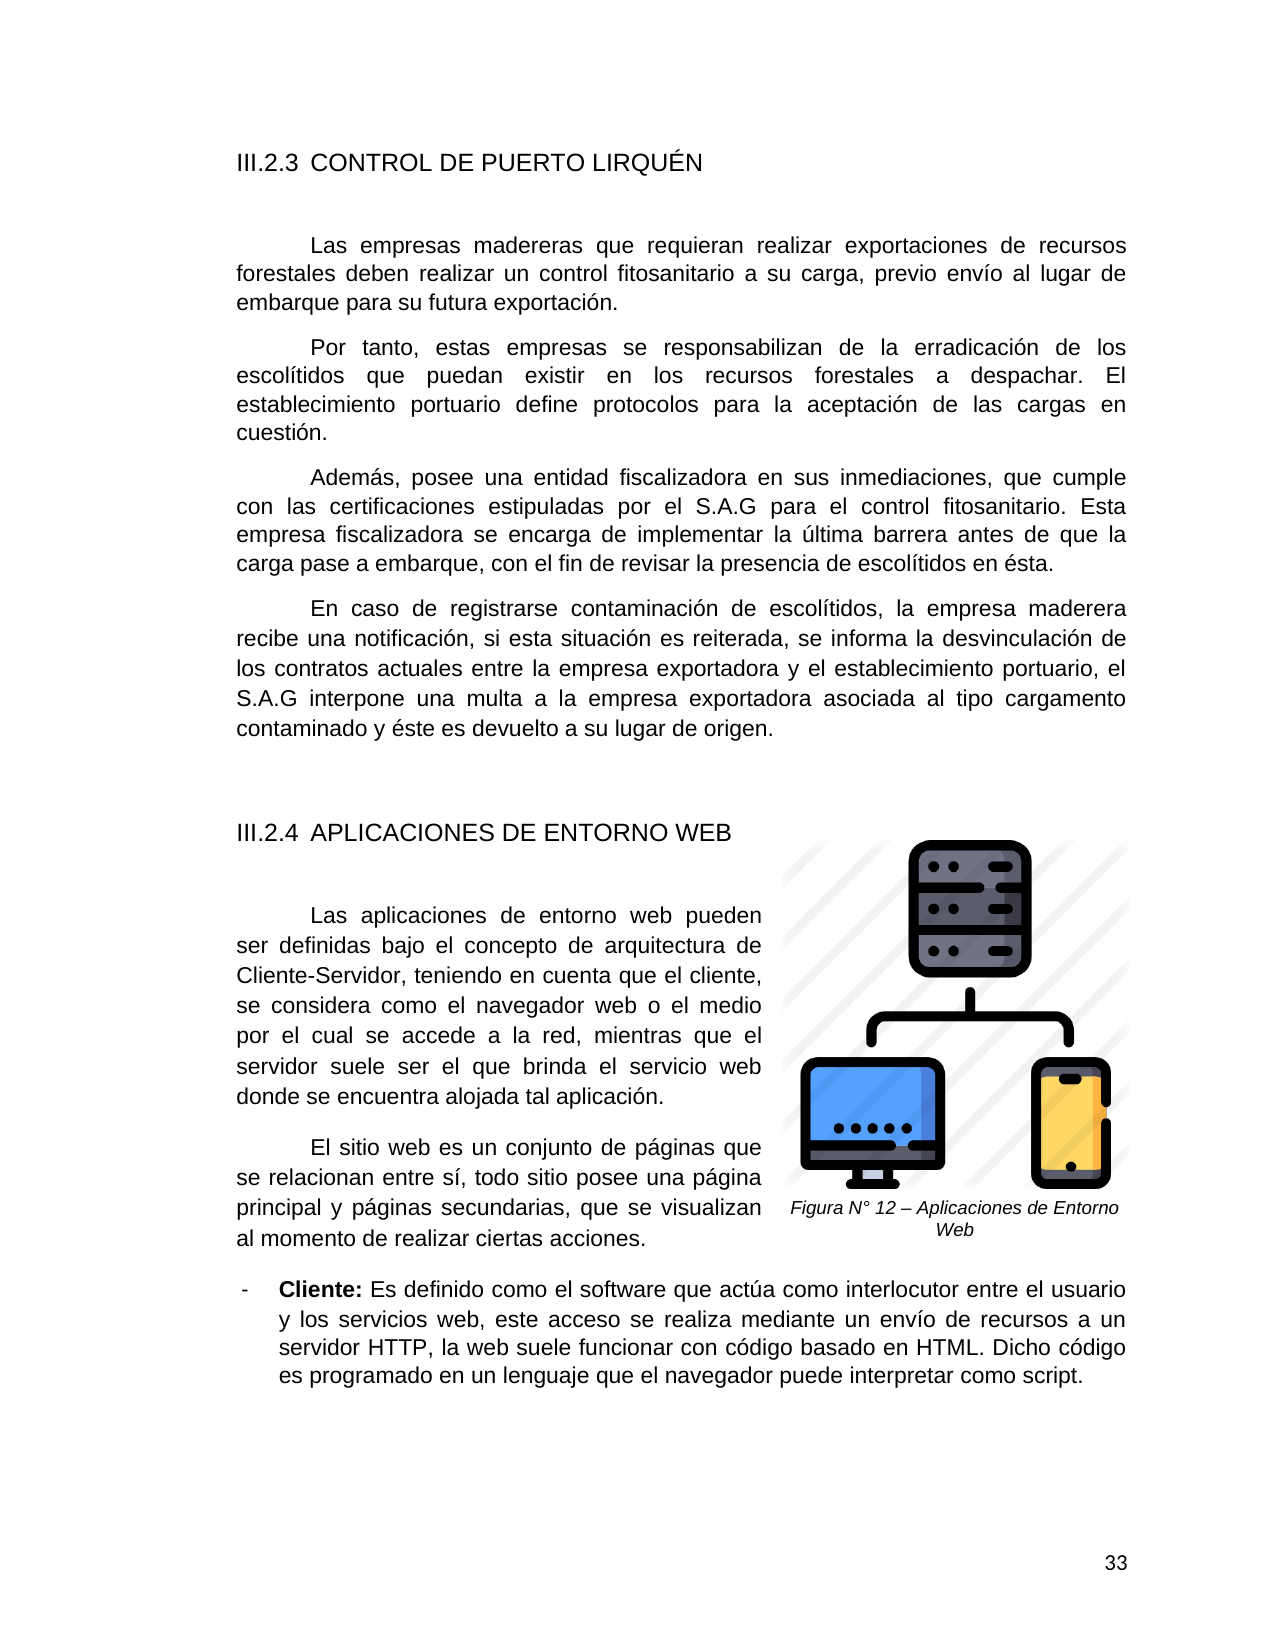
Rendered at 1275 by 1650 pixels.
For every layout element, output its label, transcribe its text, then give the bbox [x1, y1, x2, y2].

text Además, posee una entidad fiscalizadora en sus inmediaciones, que cumple con las certificaciones estipuladas por el S.A.G para el control fitosanitario. Esta empresa fiscalizadora se encarga de implementar la última barrera antes de que la carga pase a embarque, con el fin de revisar la presencia de escolítidos en ésta. [236, 464, 1127, 576]
list Cliente: Es definido como el software que actúa como interlocutor entre el usuario y los servicios web, este acceso se realiza mediante un envío de recursos a un servidor HTTP, la web suele funcionar con código basado en HTML. Dicho código es programado en un lenguaje que el navegador puede interpretar como script. [241, 1276, 1127, 1389]
text El sitio web es un conjunto de páginas que se relacionan entre sí, todo sitio posee una página principal y páginas secundarias, que se visualizan al momento de realizar ciertas acciones. [236, 1134, 1127, 1251]
text Las empresas madereras que requieran realizar exportaciones de recursos forestales deben realizar un control fitosanitario a su carga, previo envío al lugar de embarque para su futura exportación. [236, 232, 1127, 315]
picture [781, 840, 1130, 1189]
text Por tanto, estas empresas se responsabilizan de la erradicación de los escolítidos que puedan existir en los recursos forestales a despachar. El establecimiento portuario define protocolos para la aceptación de las cargas en cuestión. [236, 334, 1127, 445]
subtitle III.2.4 APLICACIONES DE ENTORNO WEB [236, 817, 1127, 846]
text En caso de registrarse contaminación de escolítidos, la empresa maderera recibe una notificación, si esta situación es reiterada, se informa la desvinculación de los contratos actuales entre la empresa exportadora y el establecimiento portuario, el S.A.G interpone una multa a la empresa exportadora asociada al tipo cargamento contaminado y éste es devuelto a su lugar de origen. [236, 594, 1127, 742]
text Las aplicaciones de entorno web pueden ser definidas bajo el concepto de arquitectura de Cliente-Servidor, teniendo en cuenta que el cliente, se considera como el navegador web o el medio por el cual se accede a la red, mientras que el servidor suele ser el que brinda el servicio web donde se encuentra alojada tal aplicación. [236, 902, 781, 1109]
subtitle III.2.3 CONTROL DE PUERTO LIRQUÉN [236, 148, 1127, 176]
